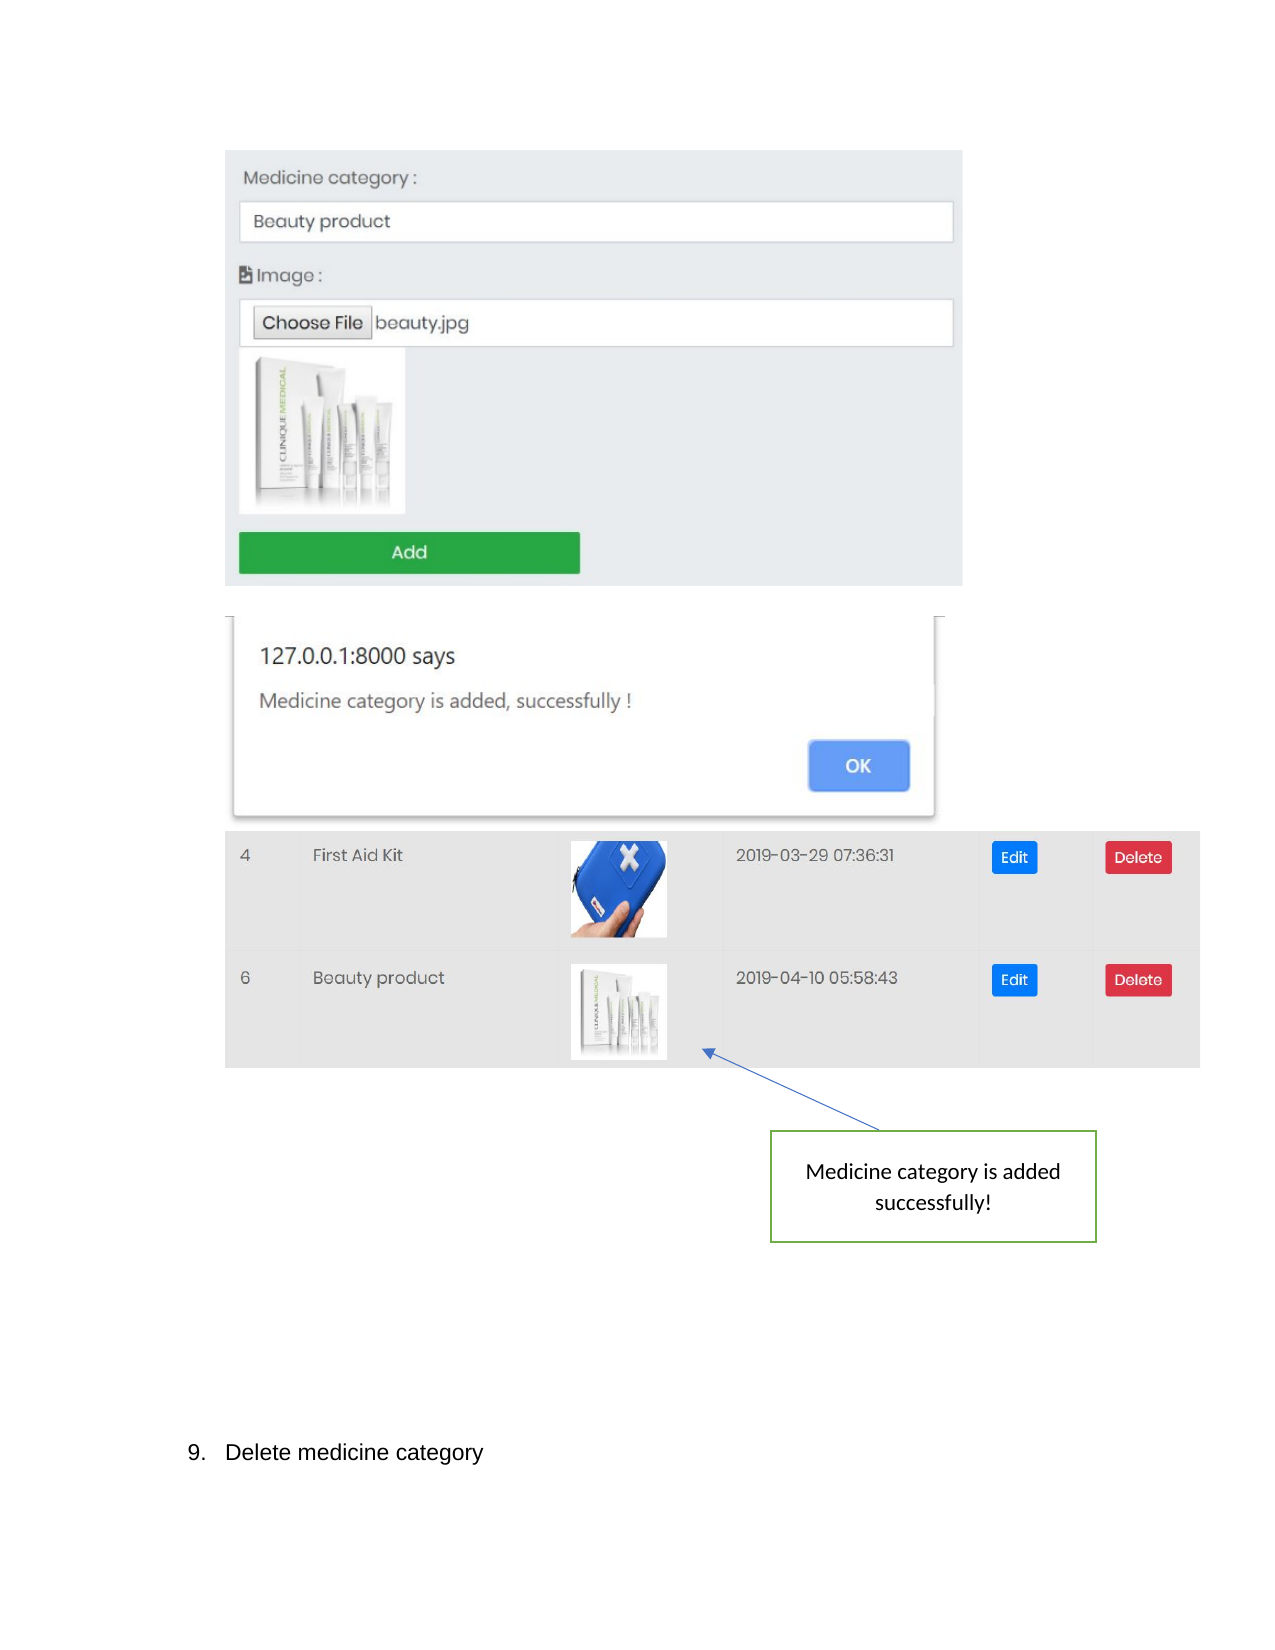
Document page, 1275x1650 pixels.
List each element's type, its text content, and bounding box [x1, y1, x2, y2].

list Delete medicine category [187, 1439, 1125, 1466]
picture [225, 150, 963, 586]
picture [225, 616, 945, 829]
picture [225, 831, 1200, 1068]
